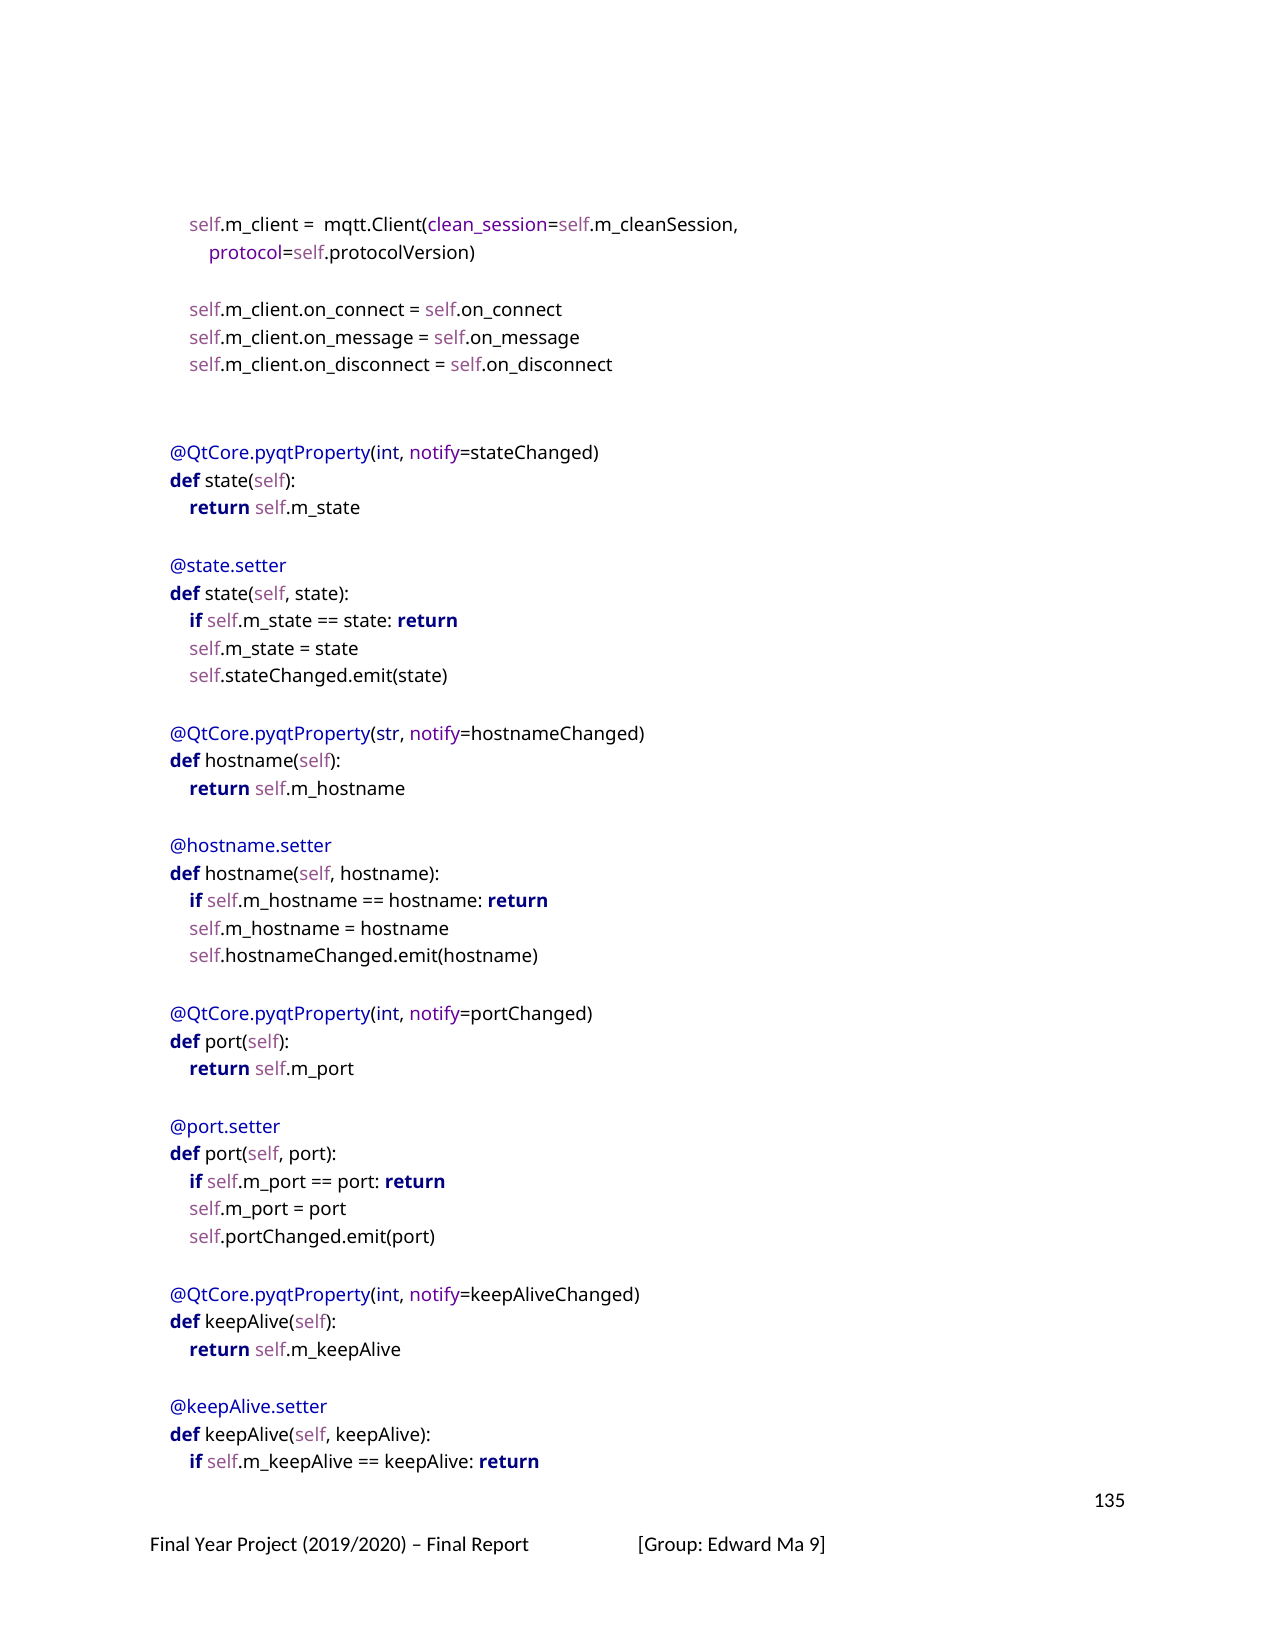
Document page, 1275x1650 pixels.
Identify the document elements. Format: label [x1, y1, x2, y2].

text [150, 181, 1125, 1474]
